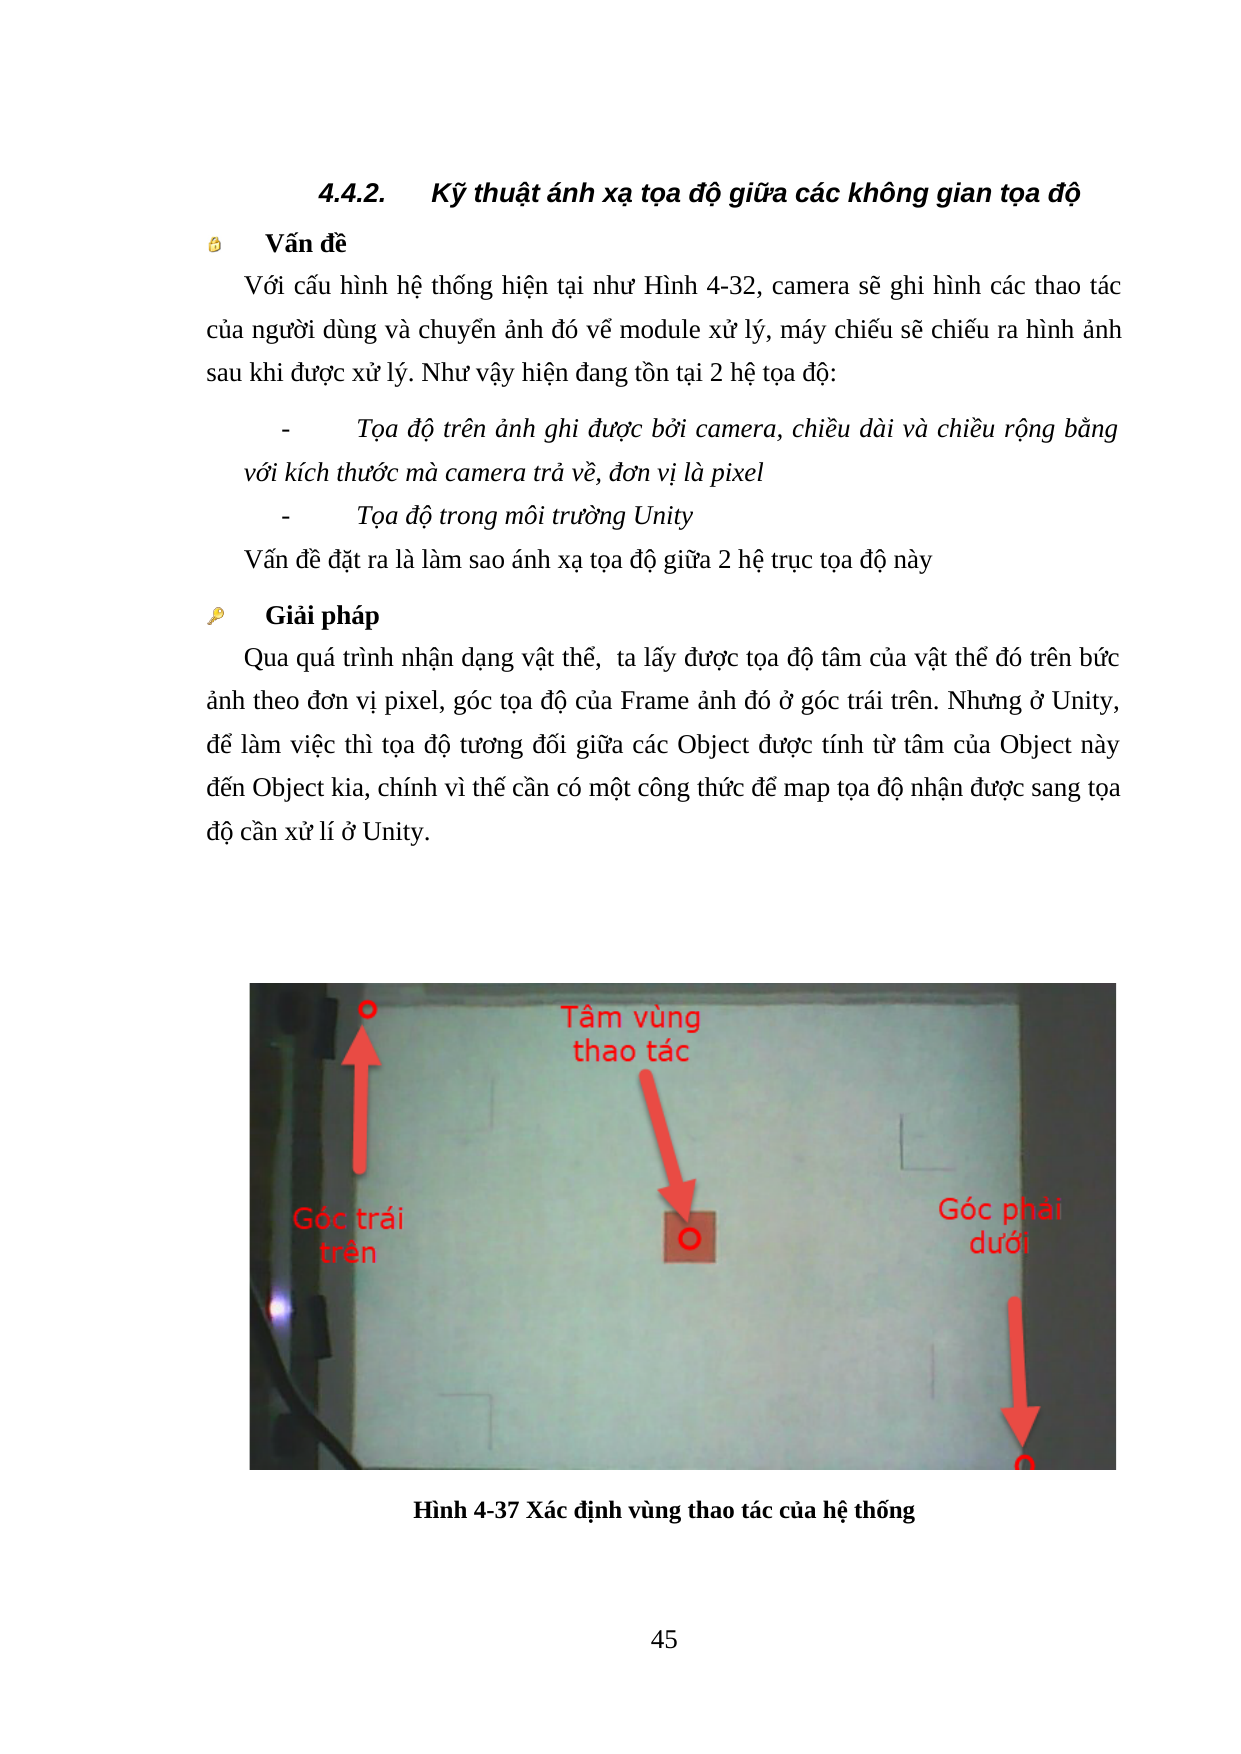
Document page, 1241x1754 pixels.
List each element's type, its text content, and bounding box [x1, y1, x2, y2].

picture [207, 235, 222, 253]
subtitle Kỹ thuật ánh xạ tọa độ giữa các không gian tọa độ [281, 177, 1122, 208]
picture [249, 983, 1117, 1470]
text Qua quá trình nhận dạng vật thể, ta lấy được tọa độ tâm của vật thể đó trên bức ảnh theo đơn vị pixel, góc tọa độ của Frame ảnh đó ở góc trái trên. Nhưng ở Unity, để làm việc thì tọa độ tương đối giữa các Object được tính từ tâm của Object này đến Object kia, chính vì thế cần có một công thức để map tọa độ nhận được sang tọa độ cần xử lí ở Unity. [206, 641, 1122, 846]
subtitle Tọa độ trong môi trường Unity [244, 499, 1122, 531]
text Vấn đề đặt ra là làm sao ánh xạ tọa độ giữa 2 hệ trục tọa độ này [206, 543, 1122, 574]
text Vấn đề [206, 227, 1122, 258]
text Giải pháp [206, 599, 1122, 630]
picture [207, 607, 224, 625]
subtitle Tọa độ trên ảnh ghi được bởi camera, chiều dài và chiều rộng bằng với kích thước mà camera trả về, đơn vị là pixel [244, 412, 1122, 487]
